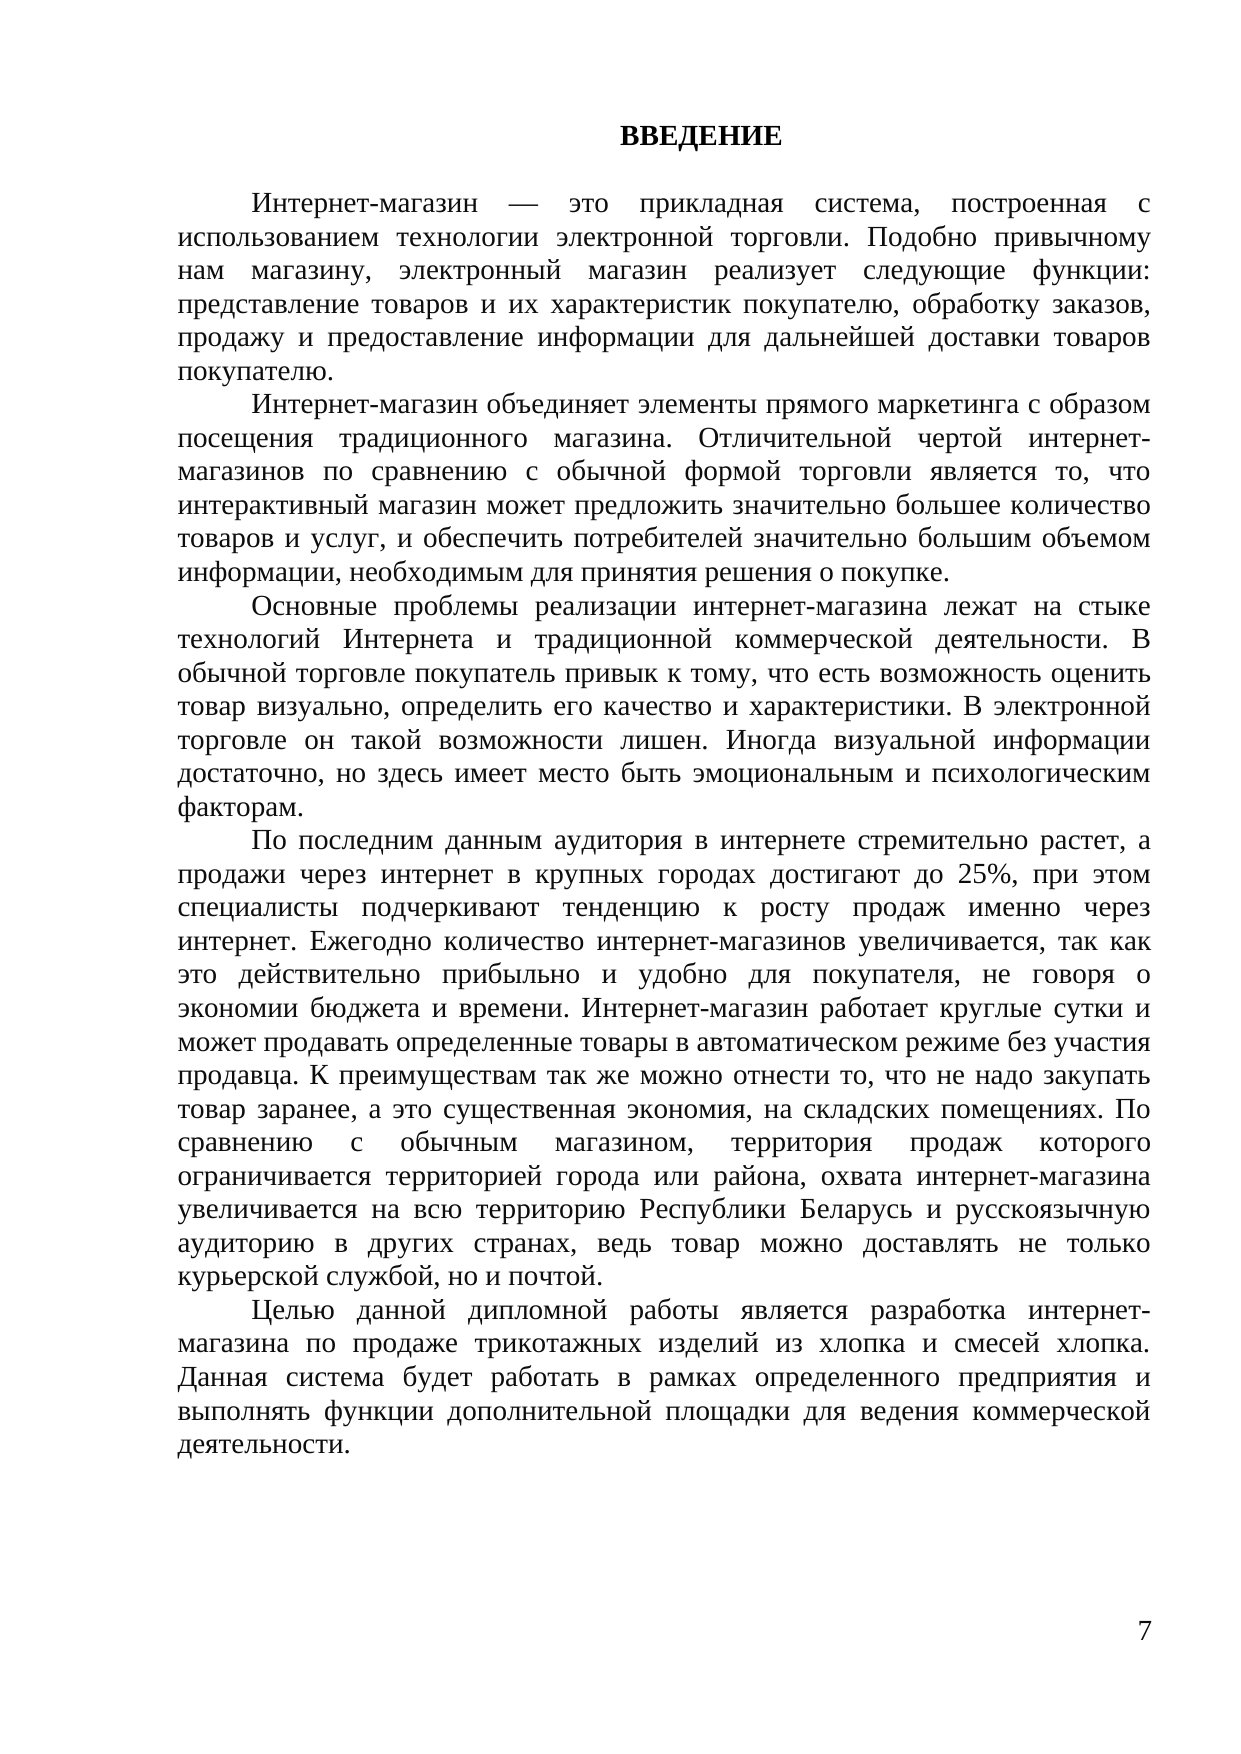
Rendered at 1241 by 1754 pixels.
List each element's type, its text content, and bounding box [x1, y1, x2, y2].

text По последним данным аудитория в интернете стремительно растет, а продажи через интернет в крупных городах достигают до 25%, при этом специалисты подчеркивают тенденцию к росту продаж именно через интернет. Ежегодно количество интернет-магазинов увеличивается, так как это действительно прибыльно и удобно для покупателя, не говоря о экономии бюджета и времени. Интернет-магазин работает круглые сутки и может продавать определенные товары в автоматическом режиме без участия продавца. К преимуществам так же можно отнести то, что не надо закупать товар заранее, а это существенная экономия, на складских помещениях. По сравнению с обычным магазином, территория продаж которого ограничивается территорией города или района, охвата интернет-магазина увеличивается на всю территорию Республики Беларусь и русскоязычную аудиторию в других странах, ведь товар можно доставлять не только курьерской службой, но и почтой. [177, 822, 1152, 1292]
text Основные проблемы реализации интернет-магазина лежат на стыке технологий Интернета и традиционной коммерческой деятельности. В обычной торговле покупатель привык к тому, что есть возможность оценить товар визуально, определить его качество и характеристики. В электронной торговле он такой возможности лишен. Иногда визуальной информации достаточно, но здесь имеет место быть эмоциональным и психологическим факторам. [177, 588, 1152, 822]
text Интернет-магазин объединяет элементы прямого маркетинга с образом посещения традиционного магазина. Отличительной чертой интернет-магазинов по сравнению с обычной формой торговли является то, что интерактивный магазин может предложить значительно большее количество товаров и услуг, и обеспечить потребителей значительно большим объемом информации, необходимым для принятия решения о покупке. [177, 386, 1152, 588]
subtitle Введение [251, 118, 1152, 152]
text Целью данной дипломной работы является разработка интернет-магазина по продаже трикотажных изделий из хлопка и смесей хлопка. Данная система будет работать в рамках определенного предприятия и выполнять функции дополнительной площадки для ведения коммерческой деятельности. [177, 1292, 1152, 1460]
text Интернет-магазин — это прикладная система, построенная с использованием технологии электронной торговли. Подобно привычному нам магазину, электронный магазин реализует следующие функции: представление товаров и их характеристик покупателю, обработку заказов, продажу и предоставление информации для дальнейшей доставки товаров покупателю. [177, 185, 1152, 386]
